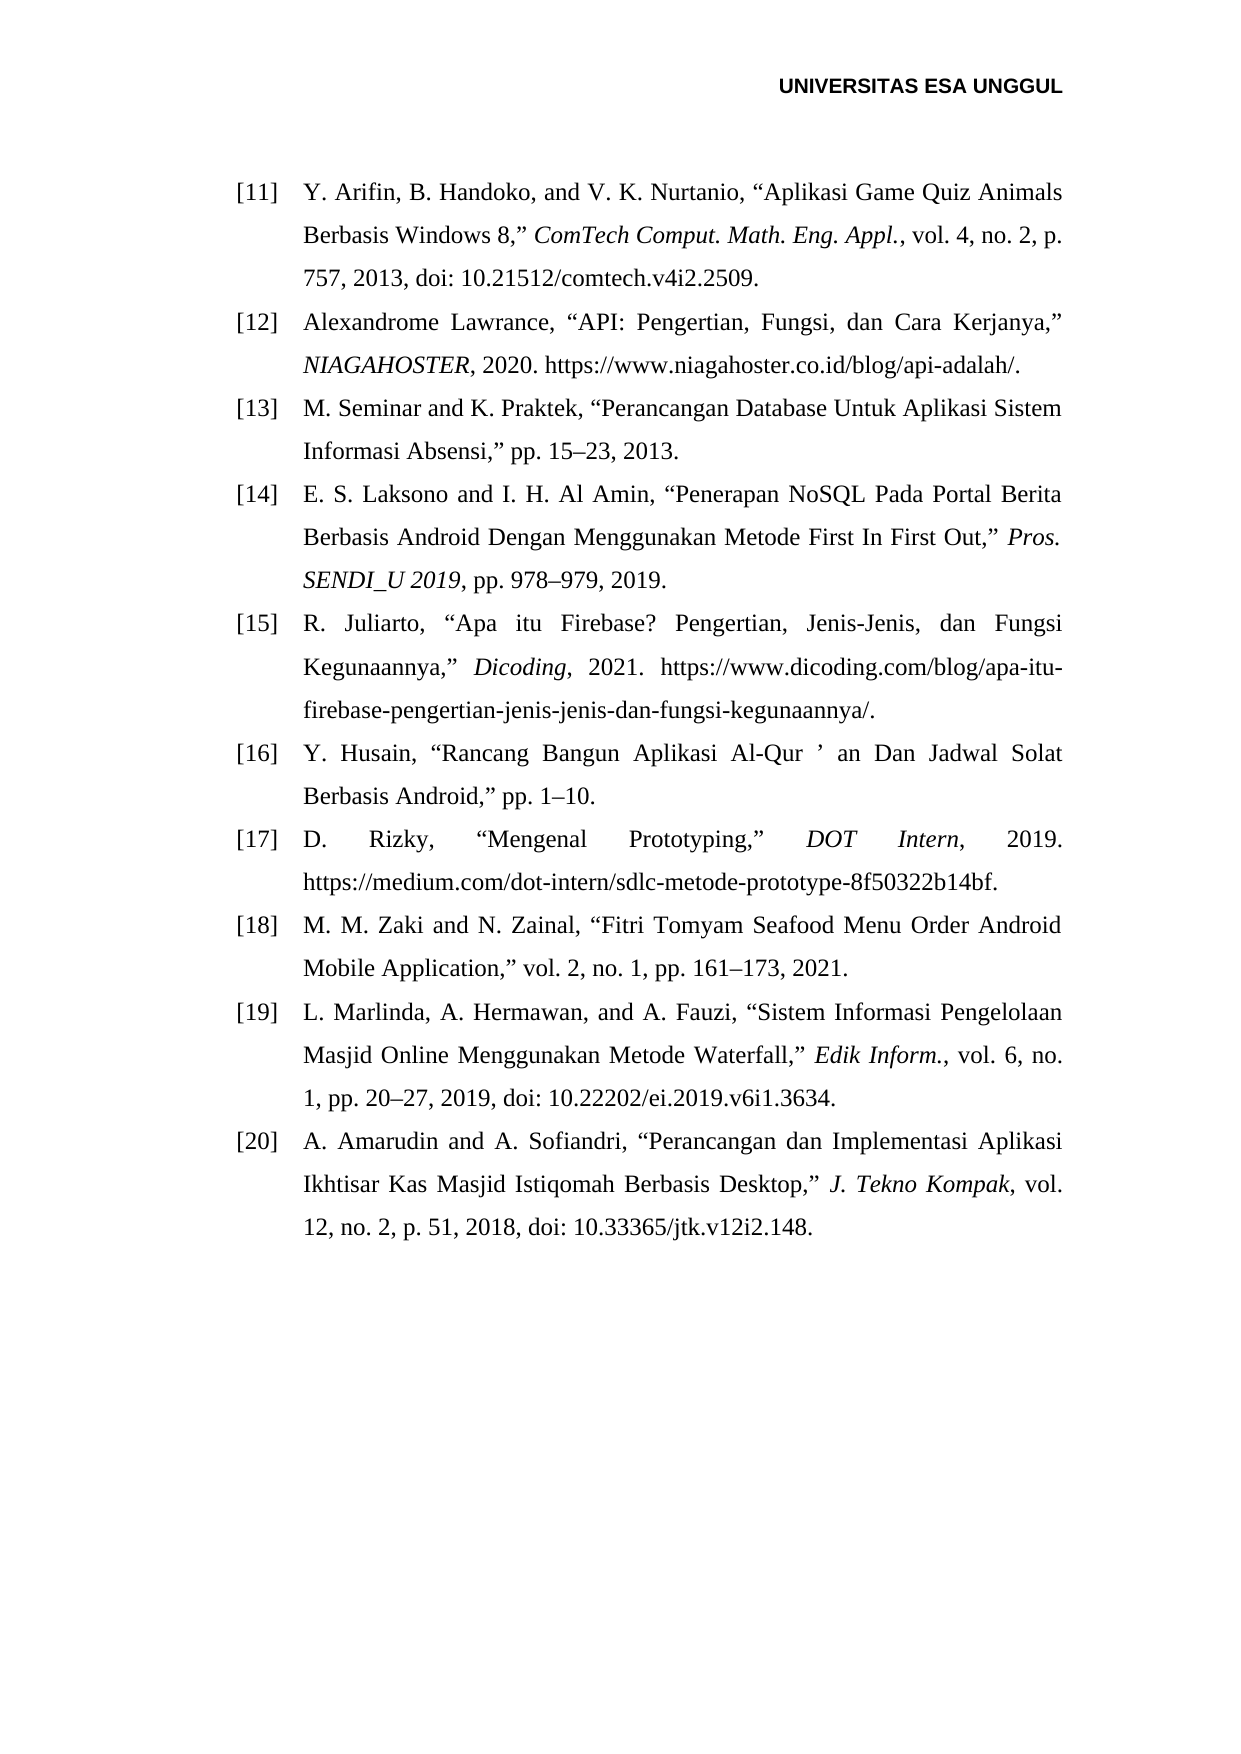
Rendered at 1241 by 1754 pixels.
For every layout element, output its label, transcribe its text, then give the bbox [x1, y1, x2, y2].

text [20] A. Amarudin and A. Sofiandri, “Perancangan dan Implementasi Aplikasi Ikhtisar Kas Masjid Istiqomah Berbasis Desktop,” J. Tekno Kompak, vol. 12, no. 2, p. 51, 2018, doi: 10.33365/jtk.v12i2.148. [236, 1126, 1063, 1241]
text [15] R. Juliarto, “Apa itu Firebase? Pengertian, Jenis-Jenis, dan Fungsi Kegunaannya,” Dicoding, 2021. https://www.dicoding.com/blog/apa-itu-firebase-pengertian-jenis-jenis-dan-fungsi-kegunaannya/. [236, 608, 1063, 723]
text [14] E. S. Laksono and I. H. Al Amin, “Penerapan NoSQL Pada Portal Berita Berbasis Android Dengan Menggunakan Metode First In First Out,” Pros. SENDI_U 2019, pp. 978–979, 2019. [236, 479, 1063, 594]
text [16] Y. Husain, “Rancang Bangun Aplikasi Al-Qur ’ an Dan Jadwal Solat Berbasis Android,” pp. 1–10. [236, 738, 1063, 810]
text [12] Alexandrome Lawrance, “API: Pengertian, Fungsi, dan Cara Kerjanya,” NIAGAHOSTER, 2020. https://www.niagahoster.co.id/blog/api-adalah/. [236, 307, 1063, 378]
text [13] M. Seminar and K. Praktek, “Perancangan Database Untuk Aplikasi Sistem Informasi Absensi,” pp. 15–23, 2013. [236, 393, 1063, 465]
text [17] D. Rizky, “Mengenal Prototyping,” DOT Intern, 2019. https://medium.com/dot-intern/sdlc-metode-prototype-8f50322b14bf. [236, 824, 1063, 896]
text [19] L. Marlinda, A. Hermawan, and A. Fauzi, “Sistem Informasi Pengelolaan Masjid Online Menggunakan Metode Waterfall,” Edik Inform., vol. 6, no. 1, pp. 20–27, 2019, doi: 10.22202/ei.2019.v6i1.3634. [236, 997, 1063, 1112]
text [18] M. M. Zaki and N. Zainal, “Fitri Tomyam Seafood Menu Order Android Mobile Application,” vol. 2, no. 1, pp. 161–173, 2021. [236, 910, 1063, 982]
text [11] Y. Arifin, B. Handoko, and V. K. Nurtanio, “Aplikasi Game Quiz Animals Berbasis Windows 8,” ComTech Comput. Math. Eng. Appl., vol. 4, no. 2, p. 757, 2013, doi: 10.21512/comtech.v4i2.2509. [236, 177, 1063, 292]
